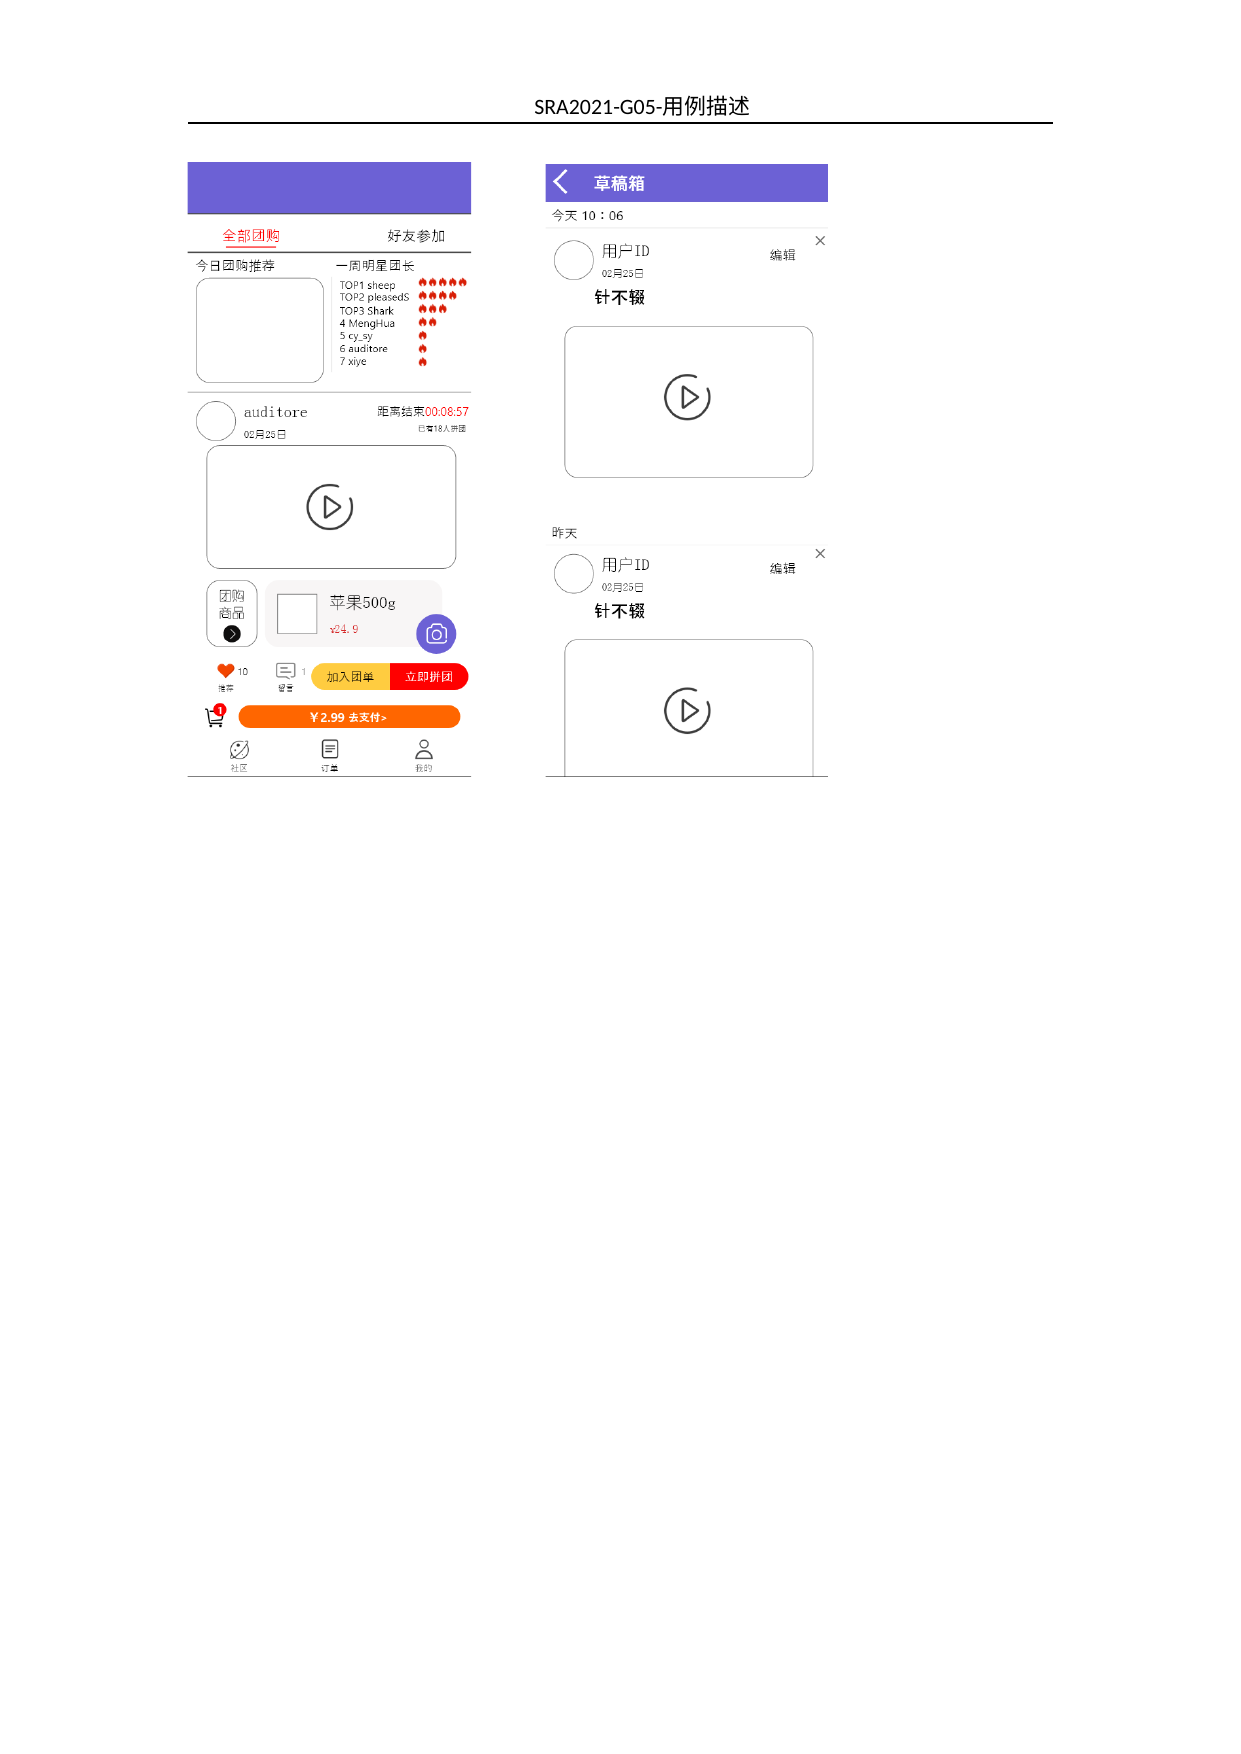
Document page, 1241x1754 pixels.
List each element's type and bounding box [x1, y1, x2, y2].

picture [187, 162, 472, 777]
picture [545, 164, 828, 777]
